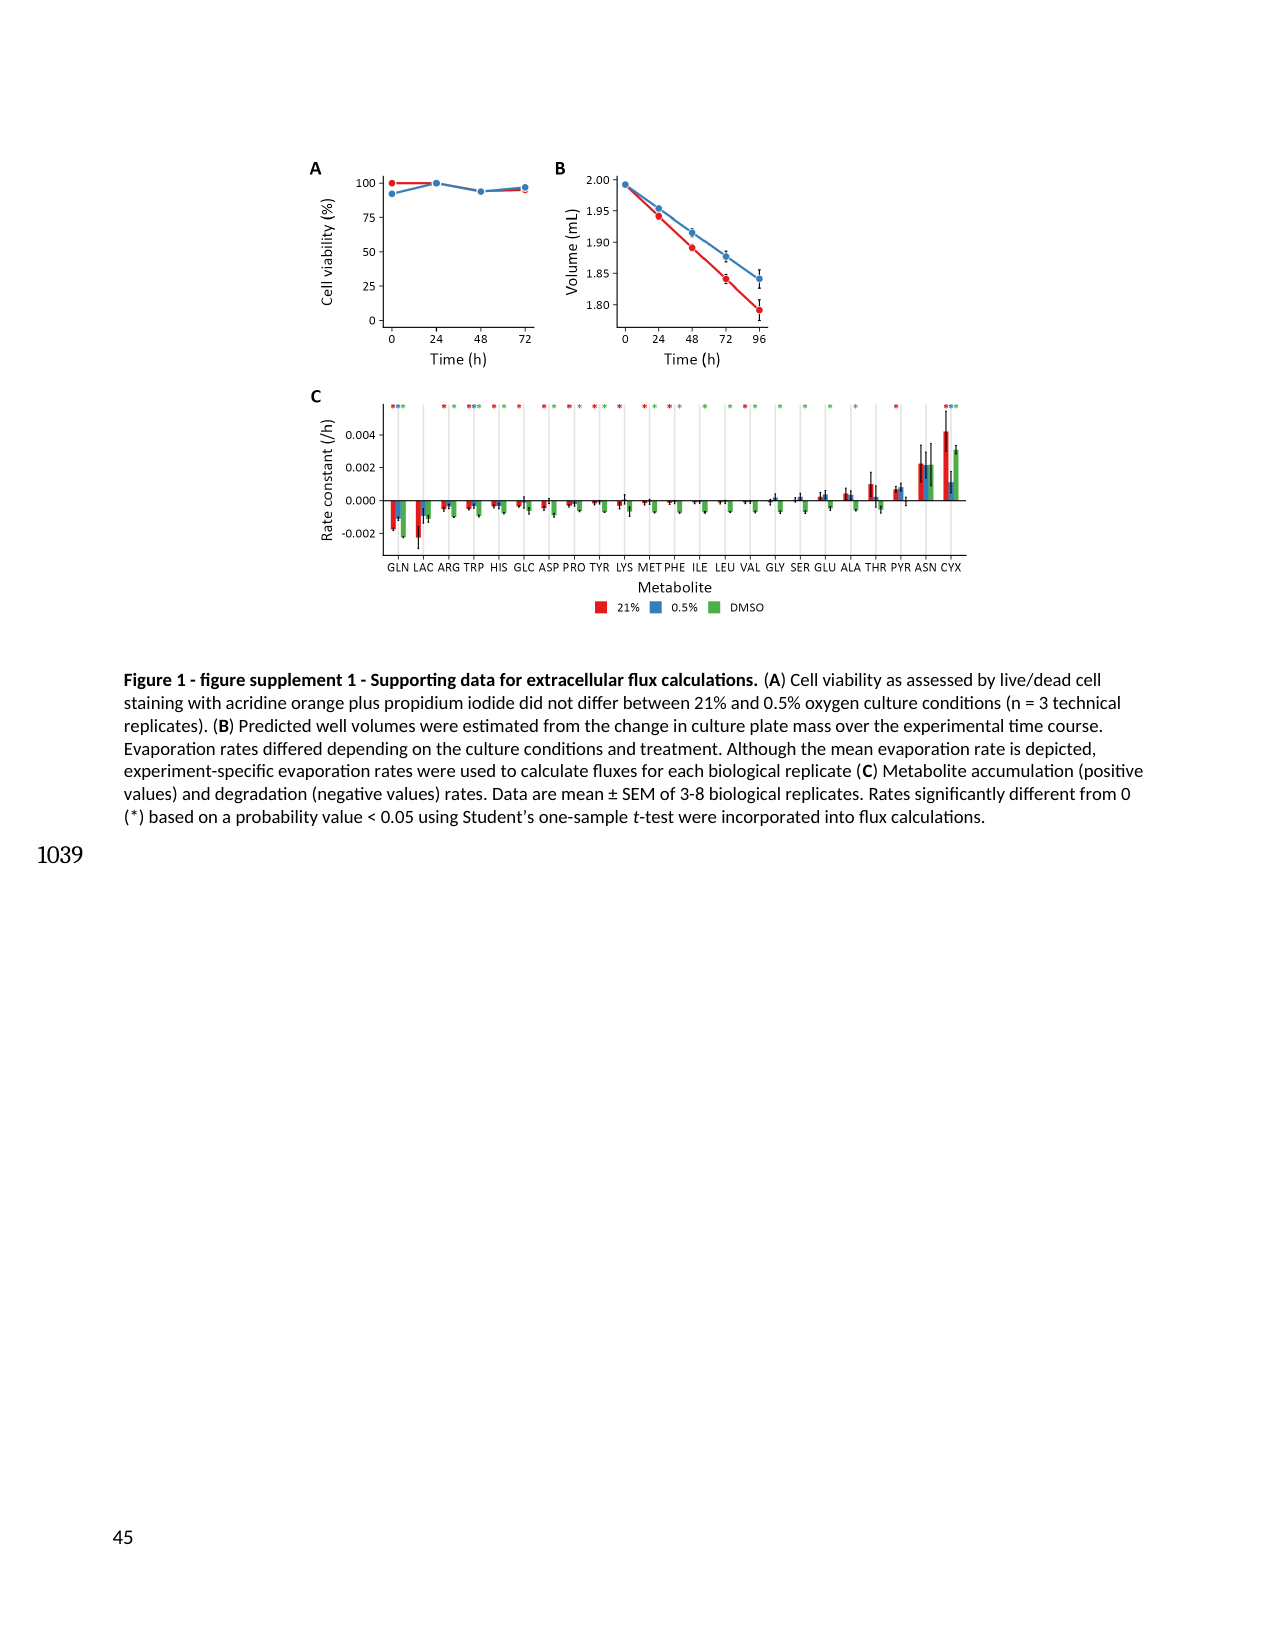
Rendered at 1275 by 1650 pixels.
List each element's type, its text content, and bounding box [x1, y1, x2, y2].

picture [302, 150, 973, 634]
table_header Figure 1 - figure supplement 1 - Supporting data for extracellular flux calculations. (A) Cell viability as assessed by live/dead cell staining with acridine orange plus propidium iodide did not differ between 21% and 0.5% oxygen culture conditions (n = 3 technical replicates). (B) Predicted well volumes were estimated from the change in culture plate mass over the experimental time course. Evaporation rates differed depending on the culture conditions and treatment. Although the mean evaporation rate is depicted, experiment-specific evaporation rates were used to calculate fluxes for each biological replicate (C) Metabolite accumulation (positive values) and degradation (negative values) rates. Data are mean ± SEM of 3-8 biological replicates. Rates significantly different from 0 (*) based on a probability value < 0.05 using Student’s one-sample t-test were incorporated into flux calculations. [113, 150, 1162, 841]
